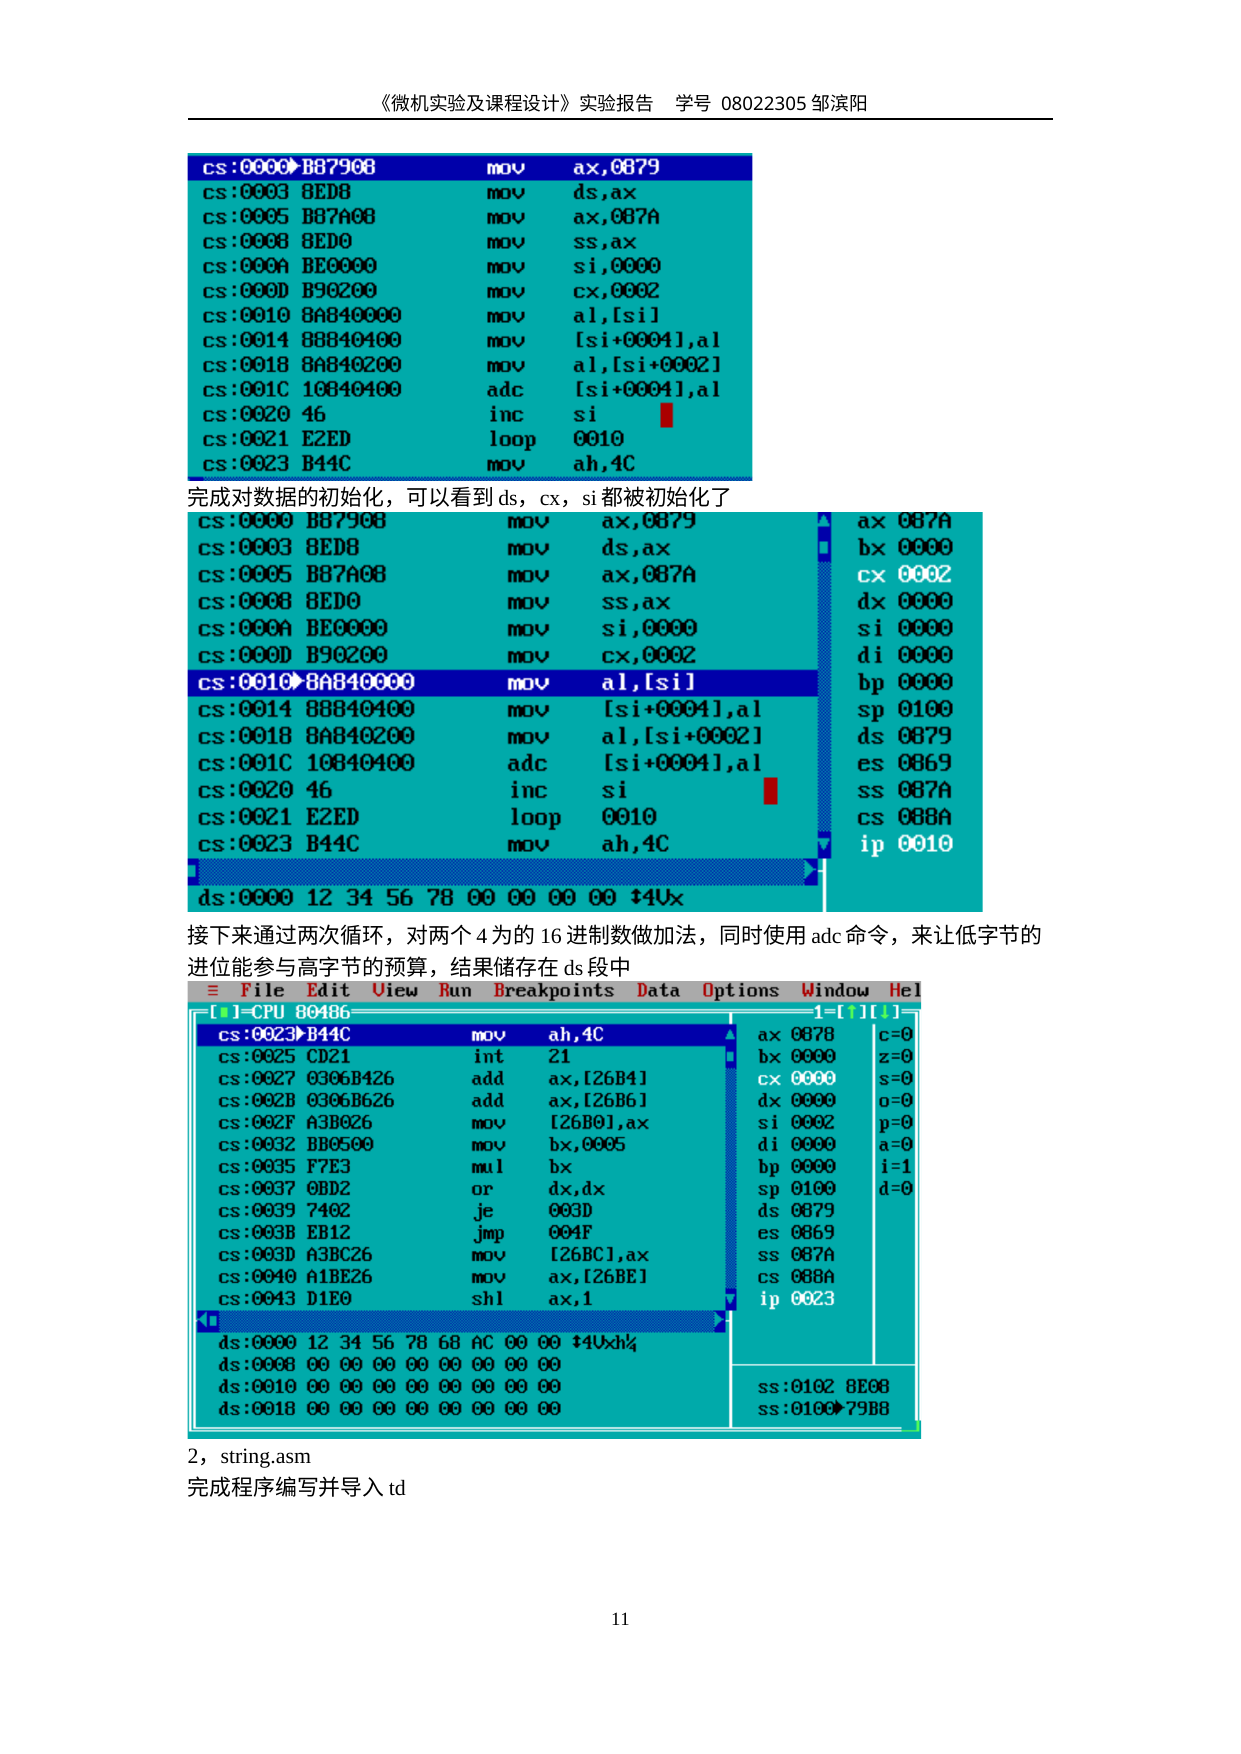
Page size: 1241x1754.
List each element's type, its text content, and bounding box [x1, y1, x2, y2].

text 2，string.asm [187, 1438, 1053, 1470]
picture [819, 569, 827, 578]
picture [822, 630, 830, 639]
text 完成对数据的初始化，可以看到ds，cx，si都被初始化了 [187, 480, 1053, 512]
text 接下来通过两次循环，对两个4为的16进制数做加法，同时使用adc命令，来让低字节的进位能参与高字节的预算，结果储存在ds段中 [187, 918, 1053, 982]
picture [187, 512, 830, 668]
text 完成程序编写并导入td [187, 1470, 1053, 1502]
picture [187, 512, 983, 912]
picture [822, 785, 830, 794]
picture [187, 157, 753, 476]
picture [819, 788, 827, 797]
picture [822, 694, 830, 703]
picture [819, 633, 827, 642]
picture [187, 981, 922, 1439]
picture [819, 724, 827, 733]
picture [819, 827, 830, 837]
